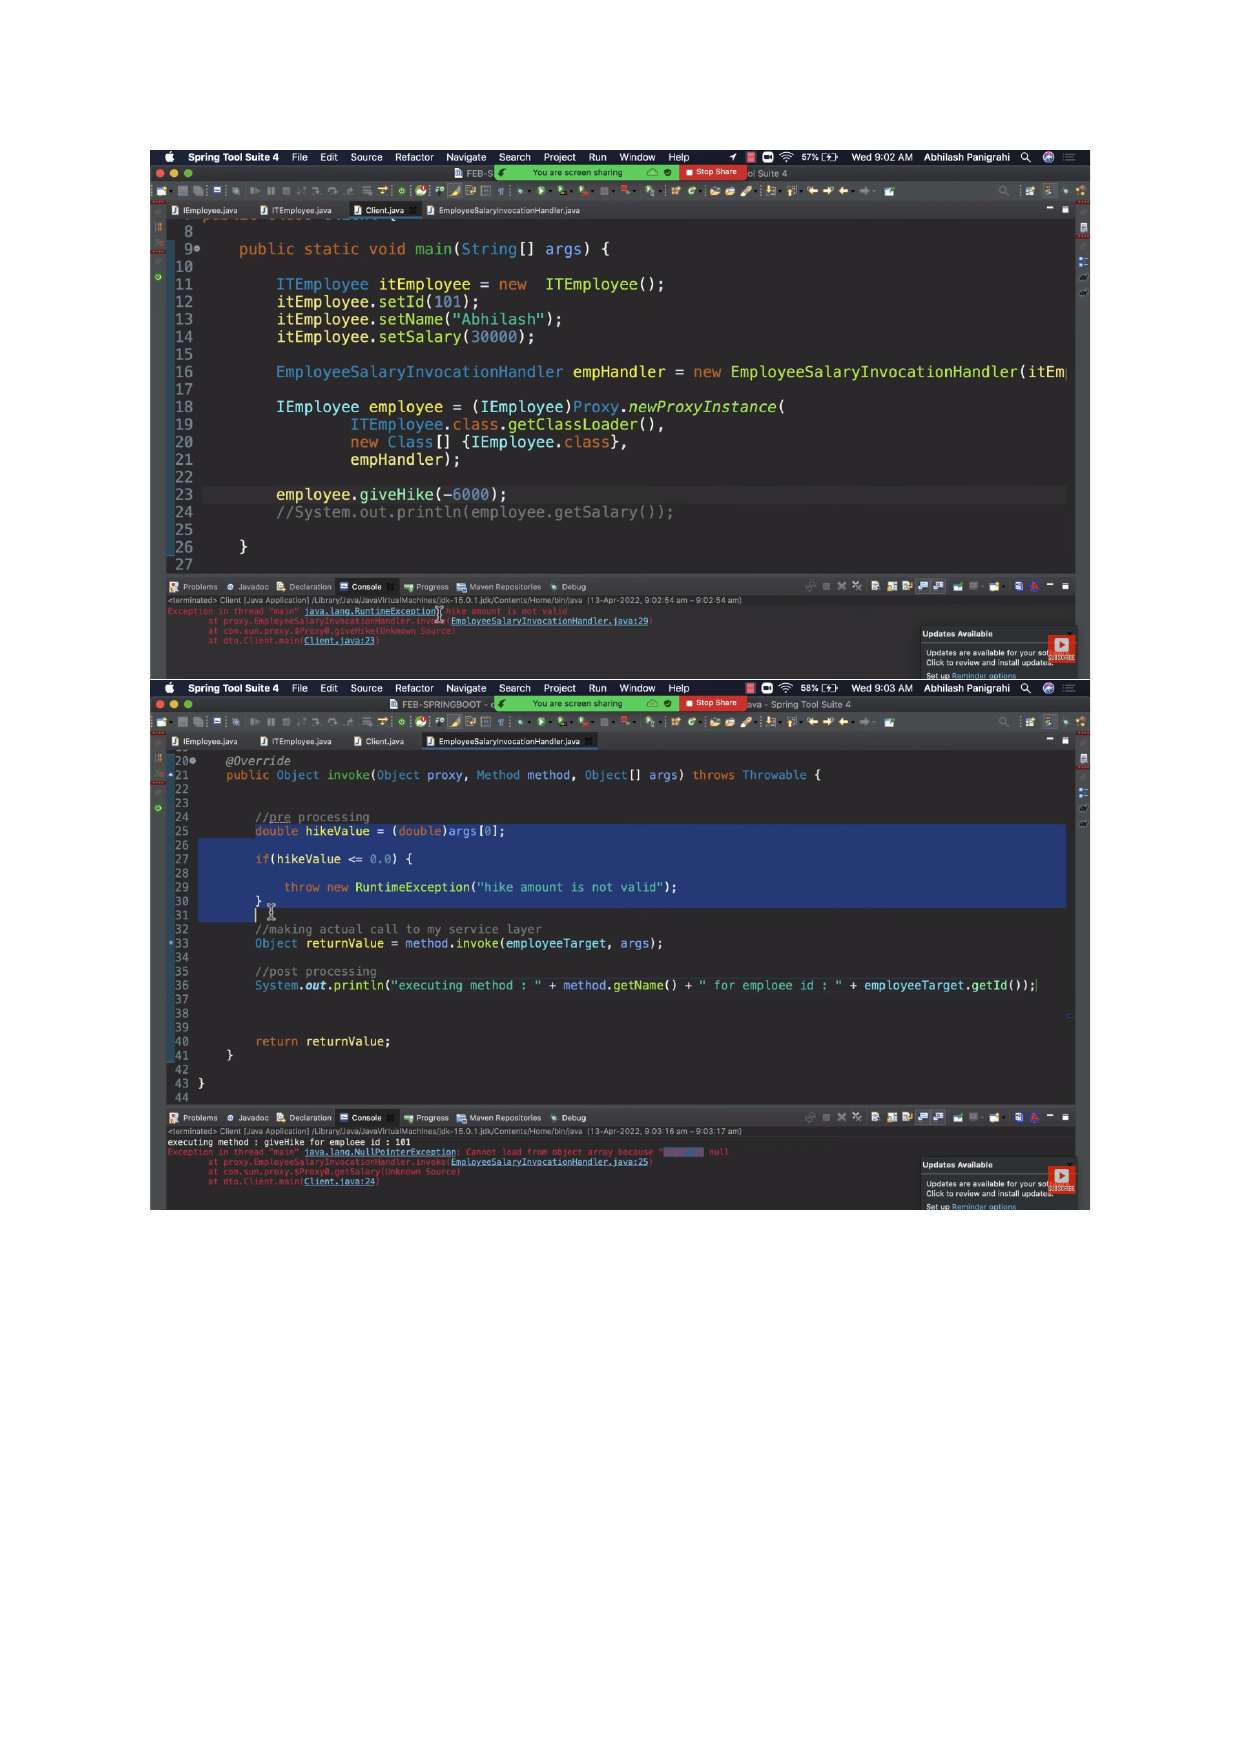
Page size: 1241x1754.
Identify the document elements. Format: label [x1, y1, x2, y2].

picture [150, 680, 1091, 1210]
picture [150, 150, 1091, 679]
